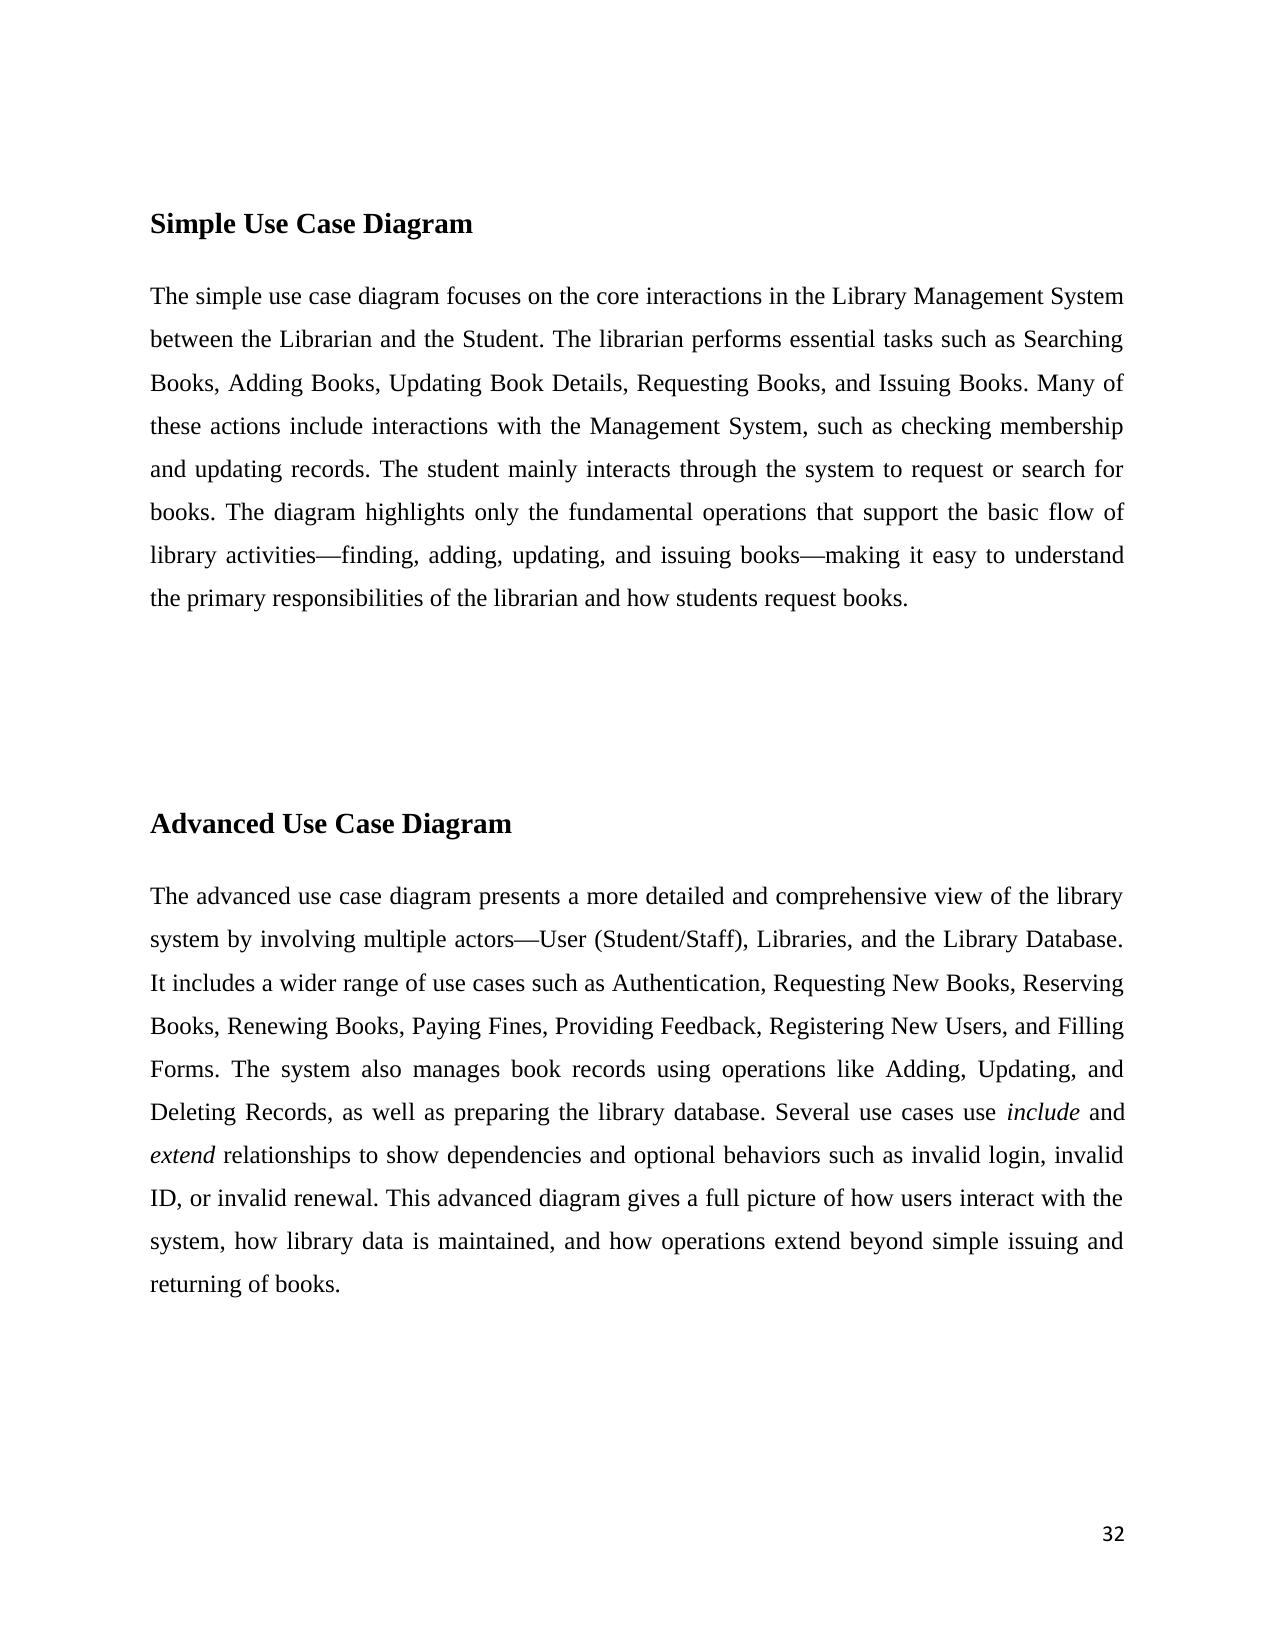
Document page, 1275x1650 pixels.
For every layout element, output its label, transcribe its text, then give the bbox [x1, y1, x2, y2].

subtitle Advanced Use Case Diagram [150, 806, 1125, 840]
text The advanced use case diagram presents a more detailed and comprehensive view of the library system by involving multiple actors—User (Student/Staff), Libraries, and the Library Database. It includes a wider range of use cases such as Authentication, Requesting New Books, Reserving Books, Renewing Books, Paying Fines, Providing Feedback, Registering New Users, and Filling Forms. The system also manages book records using operations like Adding, Updating, and Deleting Records, as well as preparing the library database. Several use cases use include and extend relationships to show dependencies and optional behaviors such as invalid login, invalid ID, or invalid renewal. This advanced diagram gives a full picture of how users interact with the system, how library data is maintained, and how operations extend beyond simple issuing and returning of books. [150, 881, 1125, 1298]
subtitle Simple Use Case Diagram [150, 206, 1125, 239]
text The simple use case diagram focuses on the core interactions in the Library Management System between the Librarian and the Student. The librarian performs essential tasks such as Searching Books, Adding Books, Updating Book Details, Requesting Books, and Issuing Books. Many of these actions include interactions with the Management System, such as checking membership and updating records. The student mainly interacts through the system to request or search for books. The diagram highlights only the fundamental operations that support the basic flow of library activities—finding, adding, updating, and issuing books—making it easy to understand the primary responsibilities of the librarian and how students request books. [150, 281, 1125, 612]
